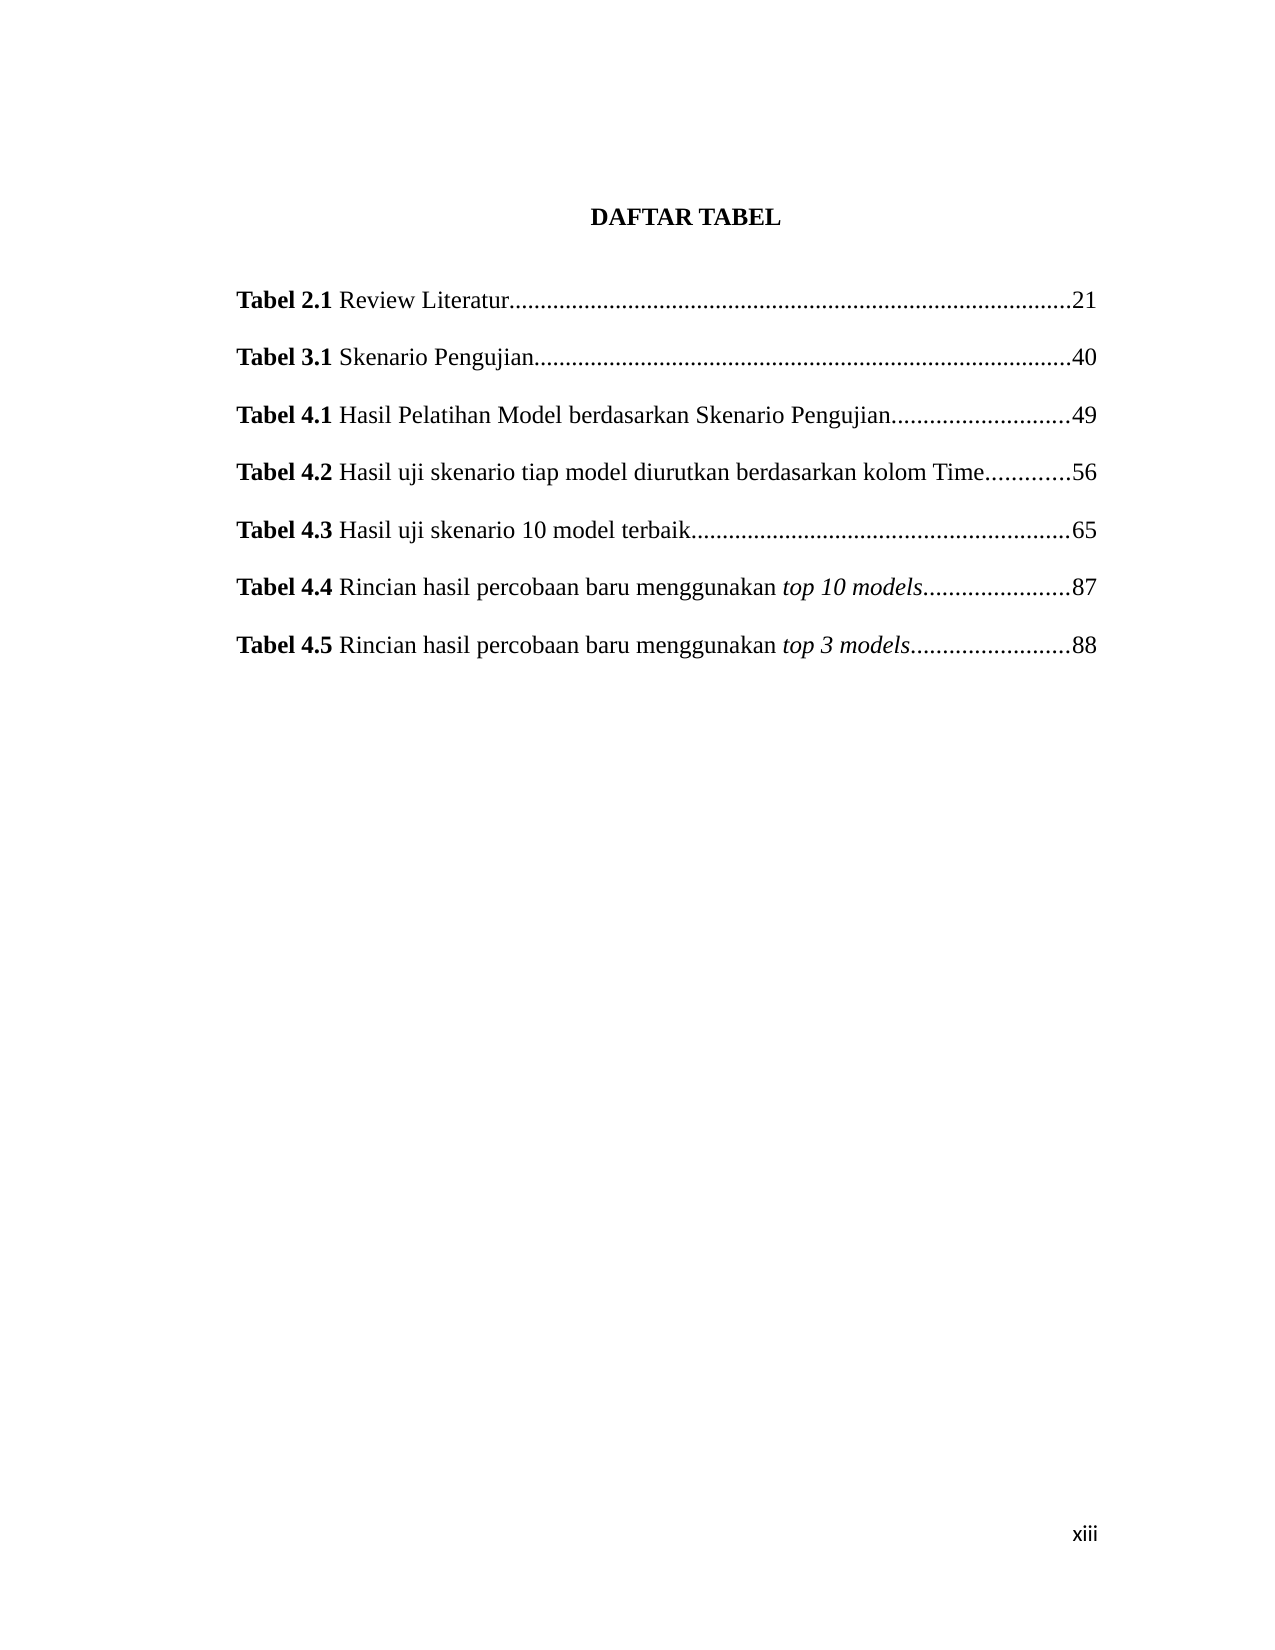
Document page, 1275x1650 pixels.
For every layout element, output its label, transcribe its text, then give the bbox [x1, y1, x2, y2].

text Tabel 4.4 Rincian hasil percobaan baru menggunakan top 10 models 87 [236, 572, 1098, 601]
text Tabel 4.2 Hasil uji skenario tiap model diurutkan berdasarkan kolom Time 56 [236, 457, 1098, 486]
text Tabel 4.5 Rincian hasil percobaan baru menggunakan top 3 models 88 [236, 630, 1098, 658]
text Tabel 4.3 Hasil uji skenario 10 model terbaik 65 [236, 515, 1098, 543]
subtitle DAFTAR TABEL [236, 202, 1098, 231]
text Tabel 3.1 Skenario Pengujian 40 [236, 342, 1098, 371]
text Tabel 2.1 Review Literatur 21 [236, 285, 1098, 313]
text Tabel 4.1 Hasil Pelatihan Model berdasarkan Skenario Pengujian 49 [236, 400, 1098, 428]
